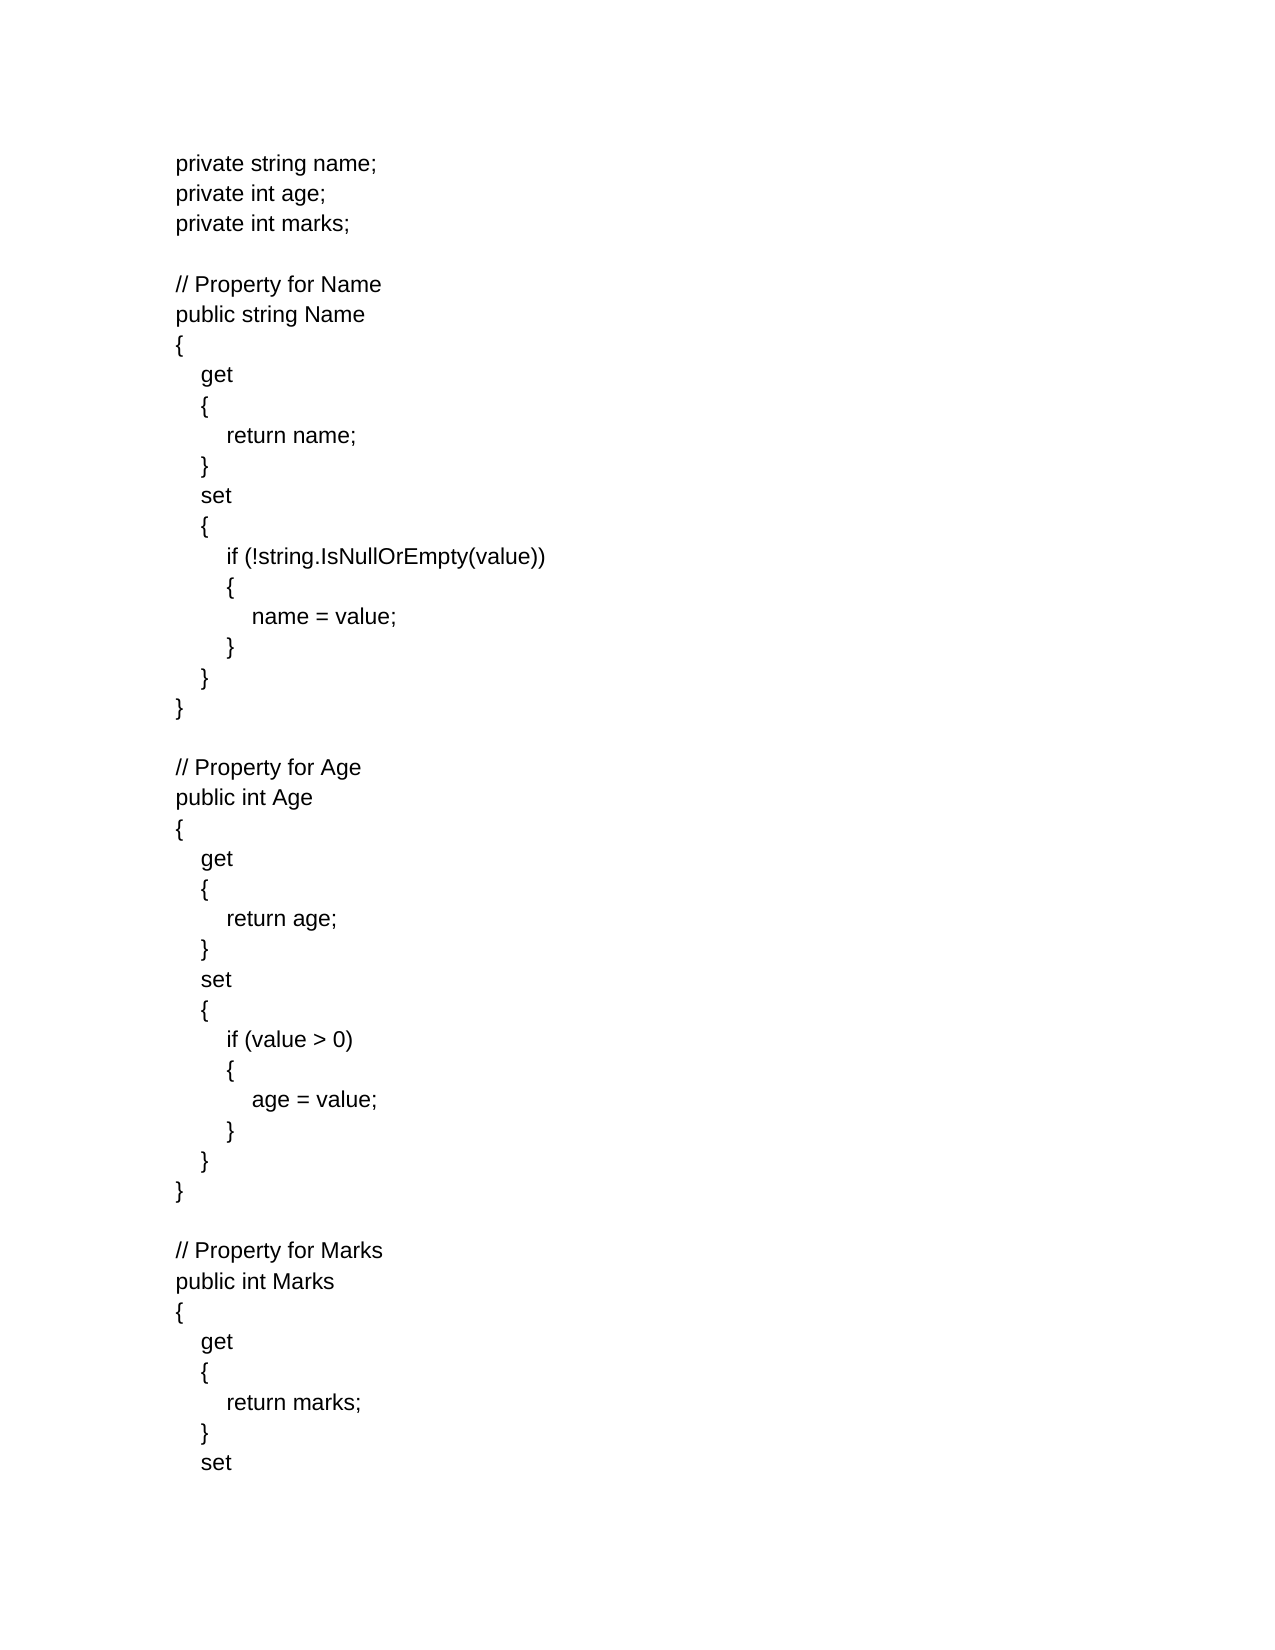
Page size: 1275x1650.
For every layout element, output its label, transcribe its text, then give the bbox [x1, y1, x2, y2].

text public int Age [150, 784, 1125, 811]
text } [150, 663, 1125, 690]
text { [150, 512, 1125, 539]
text // Property for Name [150, 271, 1125, 297]
text { [150, 1298, 1125, 1324]
text private int age; [150, 180, 1125, 207]
text } [150, 935, 1125, 962]
text get [150, 361, 1125, 388]
text age = value; [150, 1086, 1125, 1113]
text { [150, 814, 1125, 841]
text set [150, 482, 1125, 509]
text private int marks; [150, 210, 1125, 237]
text if (value > 0) [150, 1026, 1125, 1052]
text return marks; [150, 1388, 1125, 1415]
text { [150, 1358, 1125, 1385]
text { [150, 875, 1125, 901]
text } [150, 694, 1125, 720]
text return name; [150, 422, 1125, 448]
text set [150, 1449, 1125, 1475]
text { [150, 392, 1125, 418]
text if (!string.IsNullOrEmpty(value)) [150, 543, 1125, 569]
text } [150, 1147, 1125, 1173]
text return age; [150, 905, 1125, 932]
text } [150, 1419, 1125, 1445]
text { [150, 1056, 1125, 1083]
text { [150, 573, 1125, 599]
text } [150, 1117, 1125, 1143]
text public int Marks [150, 1268, 1125, 1294]
text } [150, 1177, 1125, 1203]
text name = value; [150, 603, 1125, 629]
text private string name; [150, 150, 1125, 176]
text set [150, 966, 1125, 992]
text get [150, 1328, 1125, 1354]
text // Property for Age [150, 754, 1125, 781]
text // Property for Marks [150, 1237, 1125, 1264]
text { [150, 996, 1125, 1022]
text public string Name [150, 301, 1125, 327]
text } [150, 452, 1125, 478]
text get [150, 845, 1125, 871]
text { [150, 331, 1125, 358]
text } [150, 633, 1125, 660]
